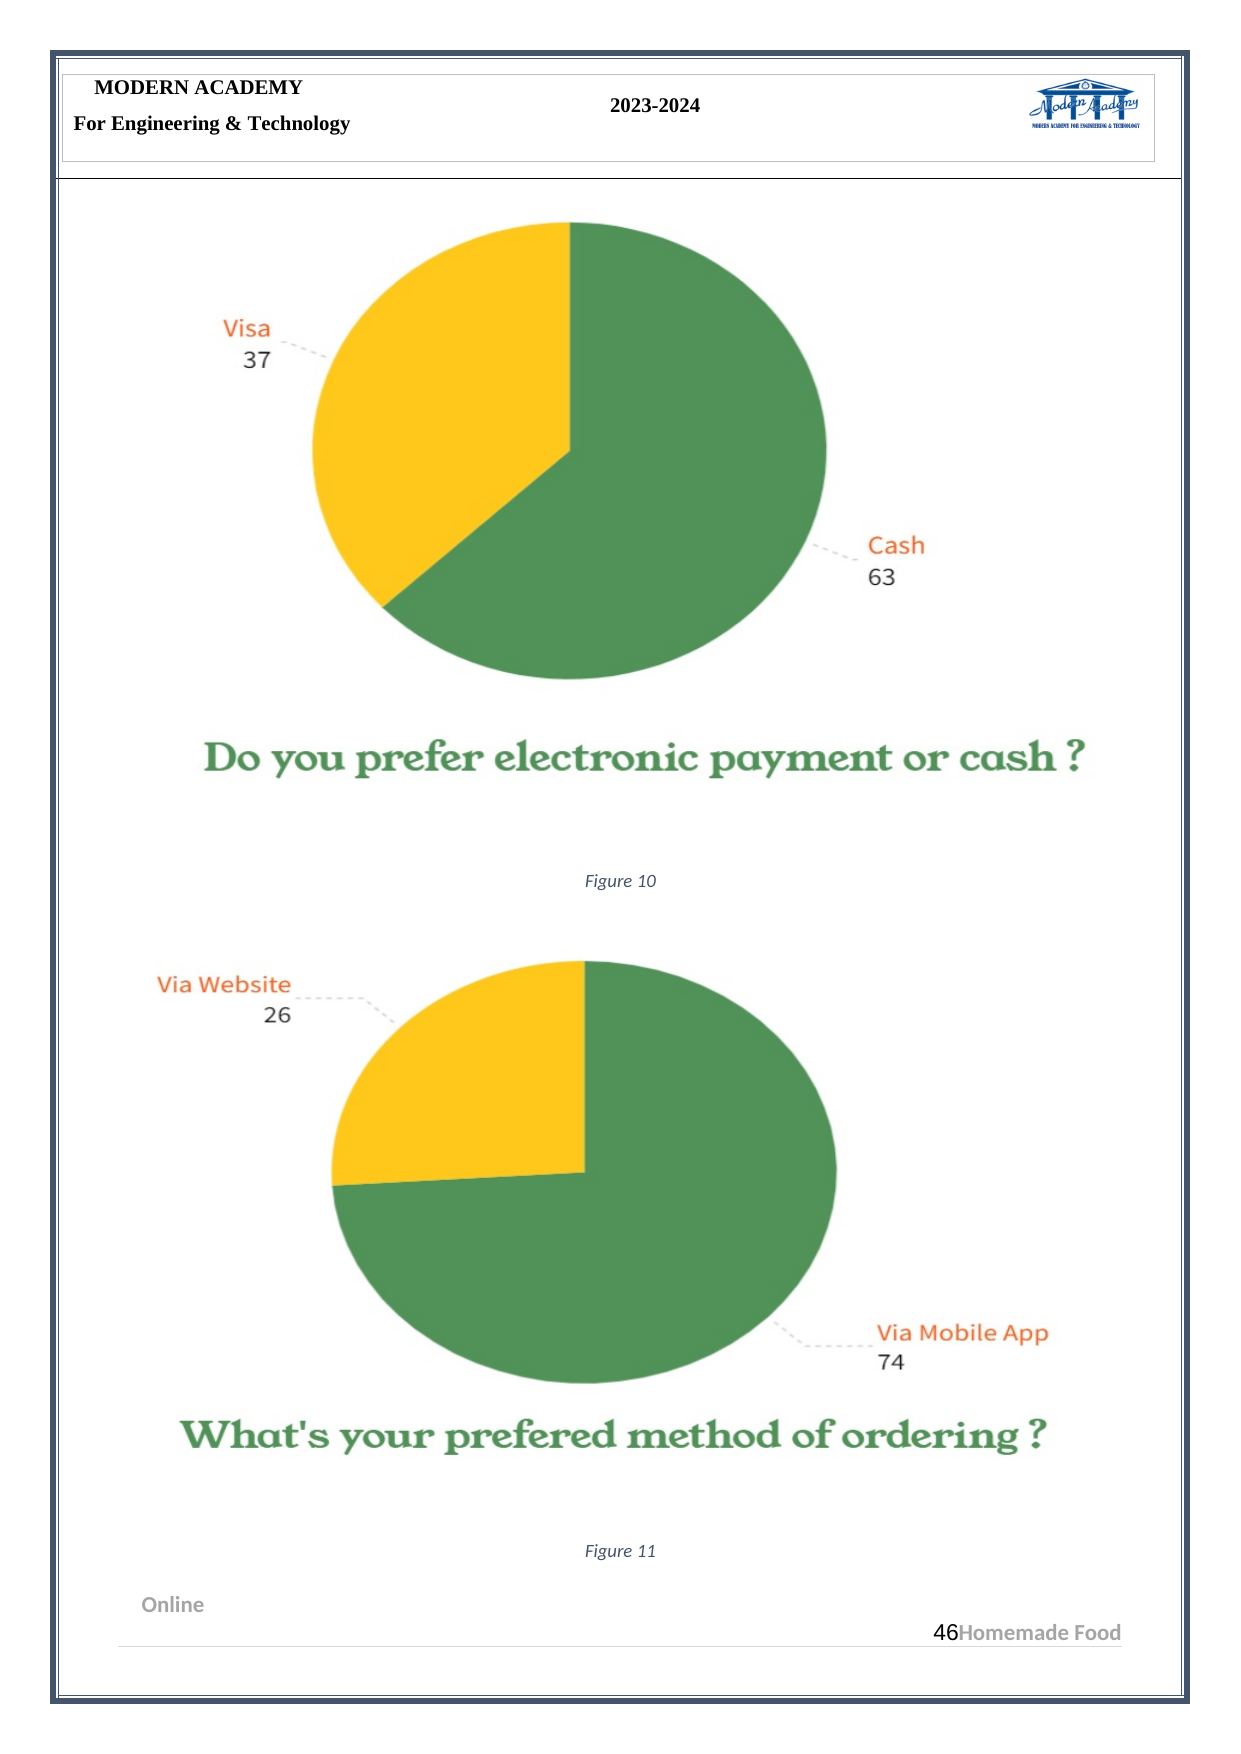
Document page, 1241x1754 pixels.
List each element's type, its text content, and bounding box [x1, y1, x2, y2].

picture [1025, 75, 1144, 132]
picture [118, 913, 1092, 1495]
picture [118, 190, 1123, 825]
